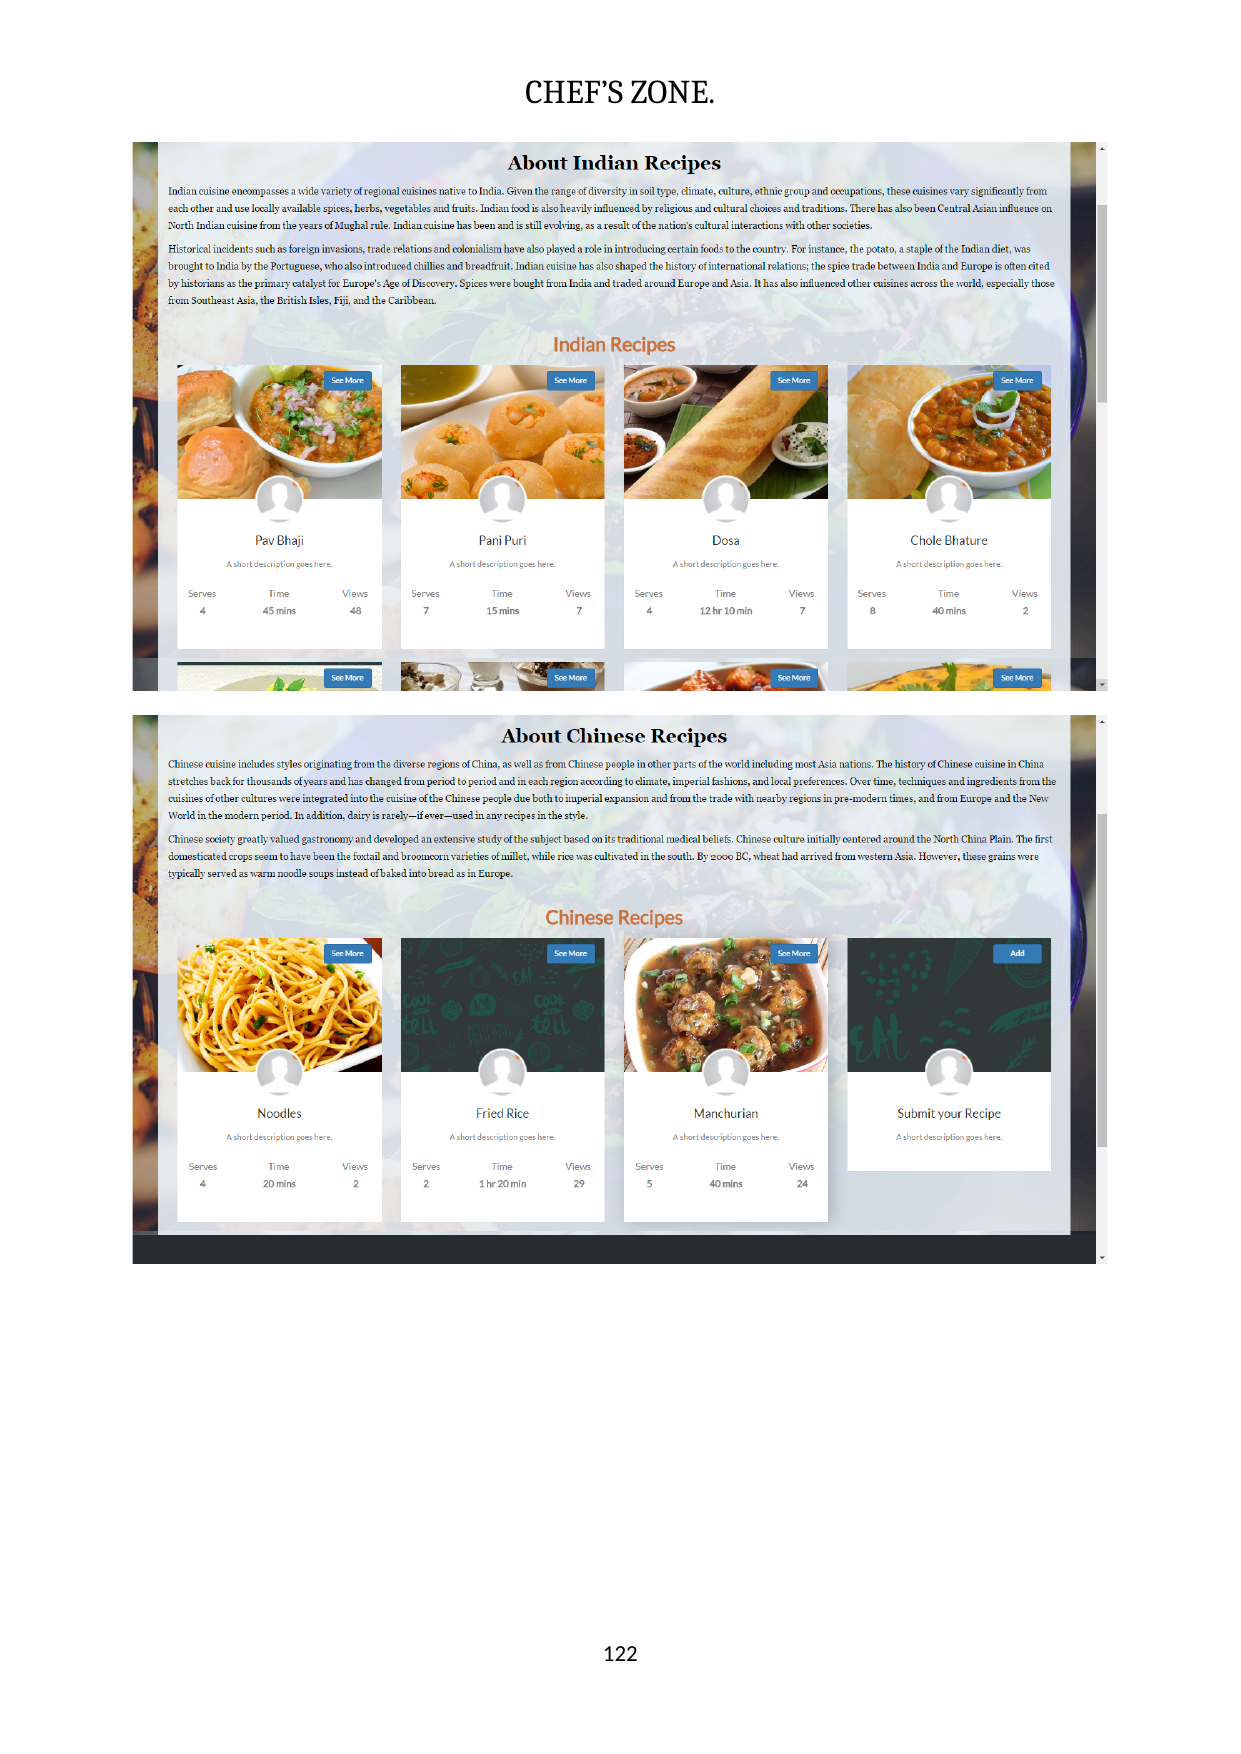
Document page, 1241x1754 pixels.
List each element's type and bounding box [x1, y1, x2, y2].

picture [132, 715, 1108, 1264]
picture [132, 142, 1108, 691]
